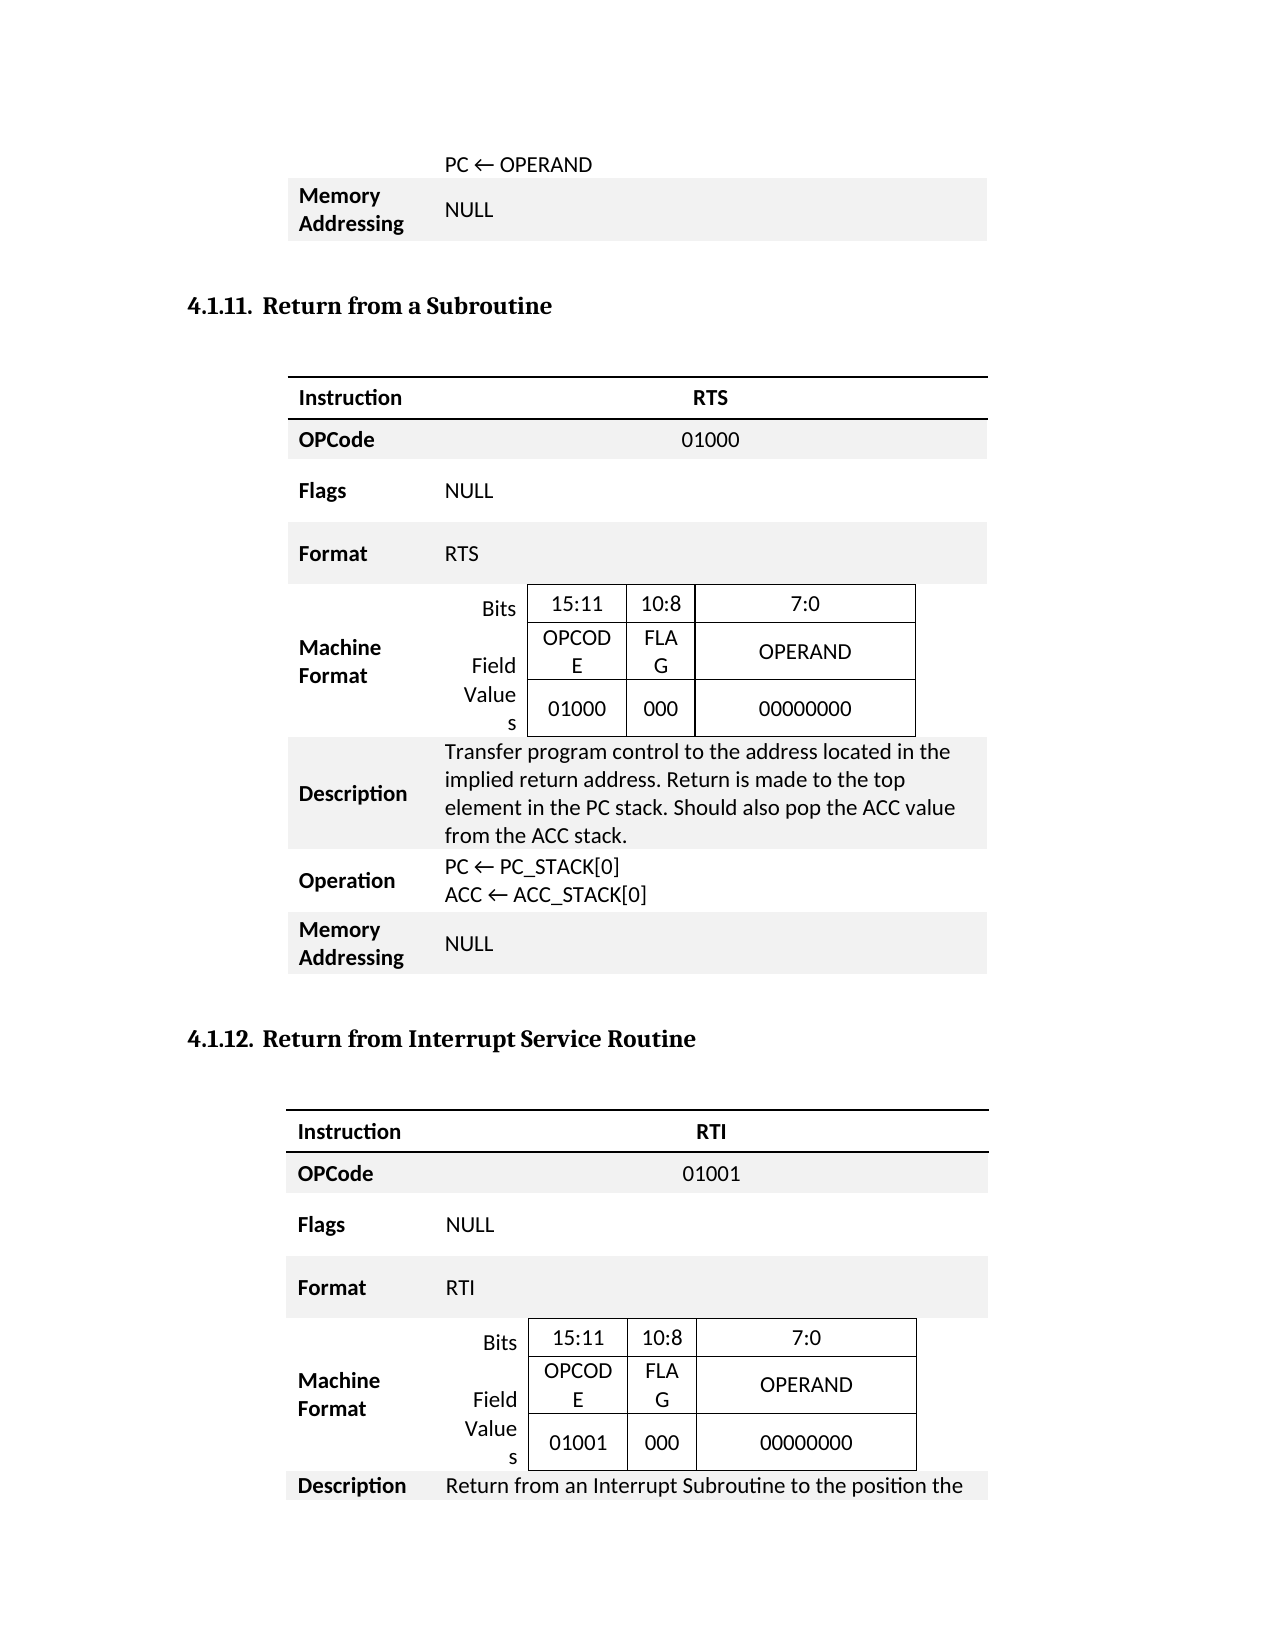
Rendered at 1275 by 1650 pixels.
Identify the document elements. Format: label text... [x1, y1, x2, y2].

subtitle Return from a Subroutine [187, 292, 1125, 320]
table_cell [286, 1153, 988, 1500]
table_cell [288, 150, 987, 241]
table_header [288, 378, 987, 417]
subtitle Return from Interrupt Service Routine [187, 1025, 1125, 1054]
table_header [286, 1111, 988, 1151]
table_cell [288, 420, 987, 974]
